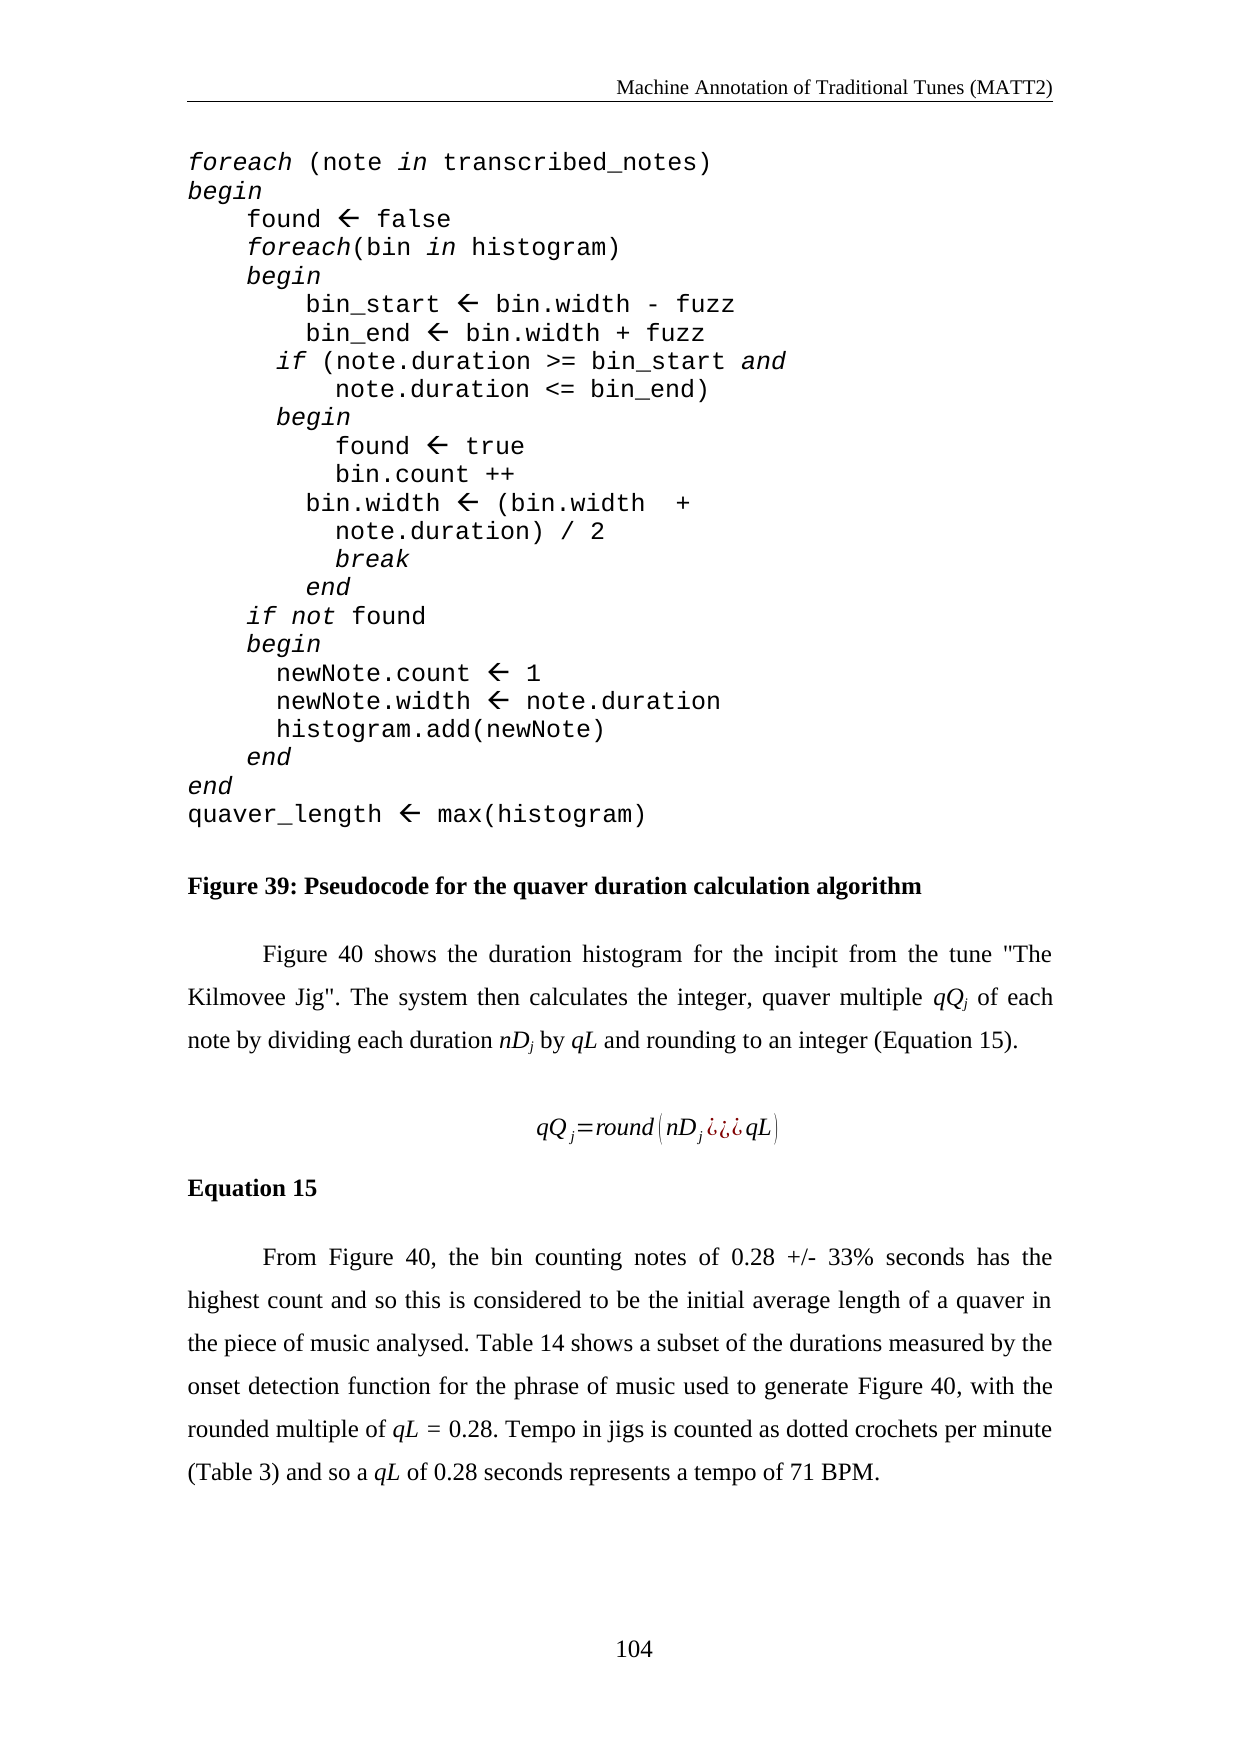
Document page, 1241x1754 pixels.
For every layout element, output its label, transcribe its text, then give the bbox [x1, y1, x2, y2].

text newNote.width note.duration [187, 688, 1053, 717]
text found true [187, 433, 1053, 462]
text bin.count ++ [187, 462, 1053, 490]
text newNote.count 1 [187, 660, 1053, 688]
text bin_end bin.width + fuzz [187, 320, 1053, 348]
text end [187, 773, 1053, 802]
text found false [187, 207, 1053, 235]
text histogram.add(newNote) [187, 717, 1053, 745]
text Figure 40 shows the duration histogram for the incipit from the tune "The Kilmovee Jig". The system then calculates the integer, quaver multiple qQj of each note by dividing each duration nDj by qL and rounding to an integer (Equation 15). [187, 939, 1053, 1054]
text end [187, 575, 1053, 603]
text begin [187, 178, 1053, 207]
text bin_start bin.width - fuzz [187, 292, 1053, 320]
text begin [187, 632, 1053, 660]
text bin.width (bin.width + note.duration) / 2 [228, 490, 1053, 547]
text From Figure 40, the bin counting notes of 0.28 +/- 33% seconds has the highest count and so this is considered to be the initial average length of a quaver in the piece of music analysed. Table 14 shows a subset of the durations measured by the onset detection function for the phrase of music used to generate Figure 40, with the rounded multiple of qL = 0.28. Tempo in jigs is counted as dotted crochets per minute (Table 3) and so a qL of 0.28 seconds represents a tempo of 71 BPM. [187, 1242, 1053, 1486]
text begin [187, 263, 1053, 292]
text break [187, 547, 1053, 575]
text if not found [187, 603, 1053, 632]
text foreach (note in transcribed_notes) [187, 150, 1053, 178]
text if (note.duration >= bin_start and note.duration <= bin_end) [228, 348, 1053, 405]
text begin [228, 405, 1053, 433]
text quaver_length max(histogram) [187, 802, 1053, 830]
text end [187, 745, 1053, 773]
text foreach(bin in histogram) [187, 235, 1053, 263]
